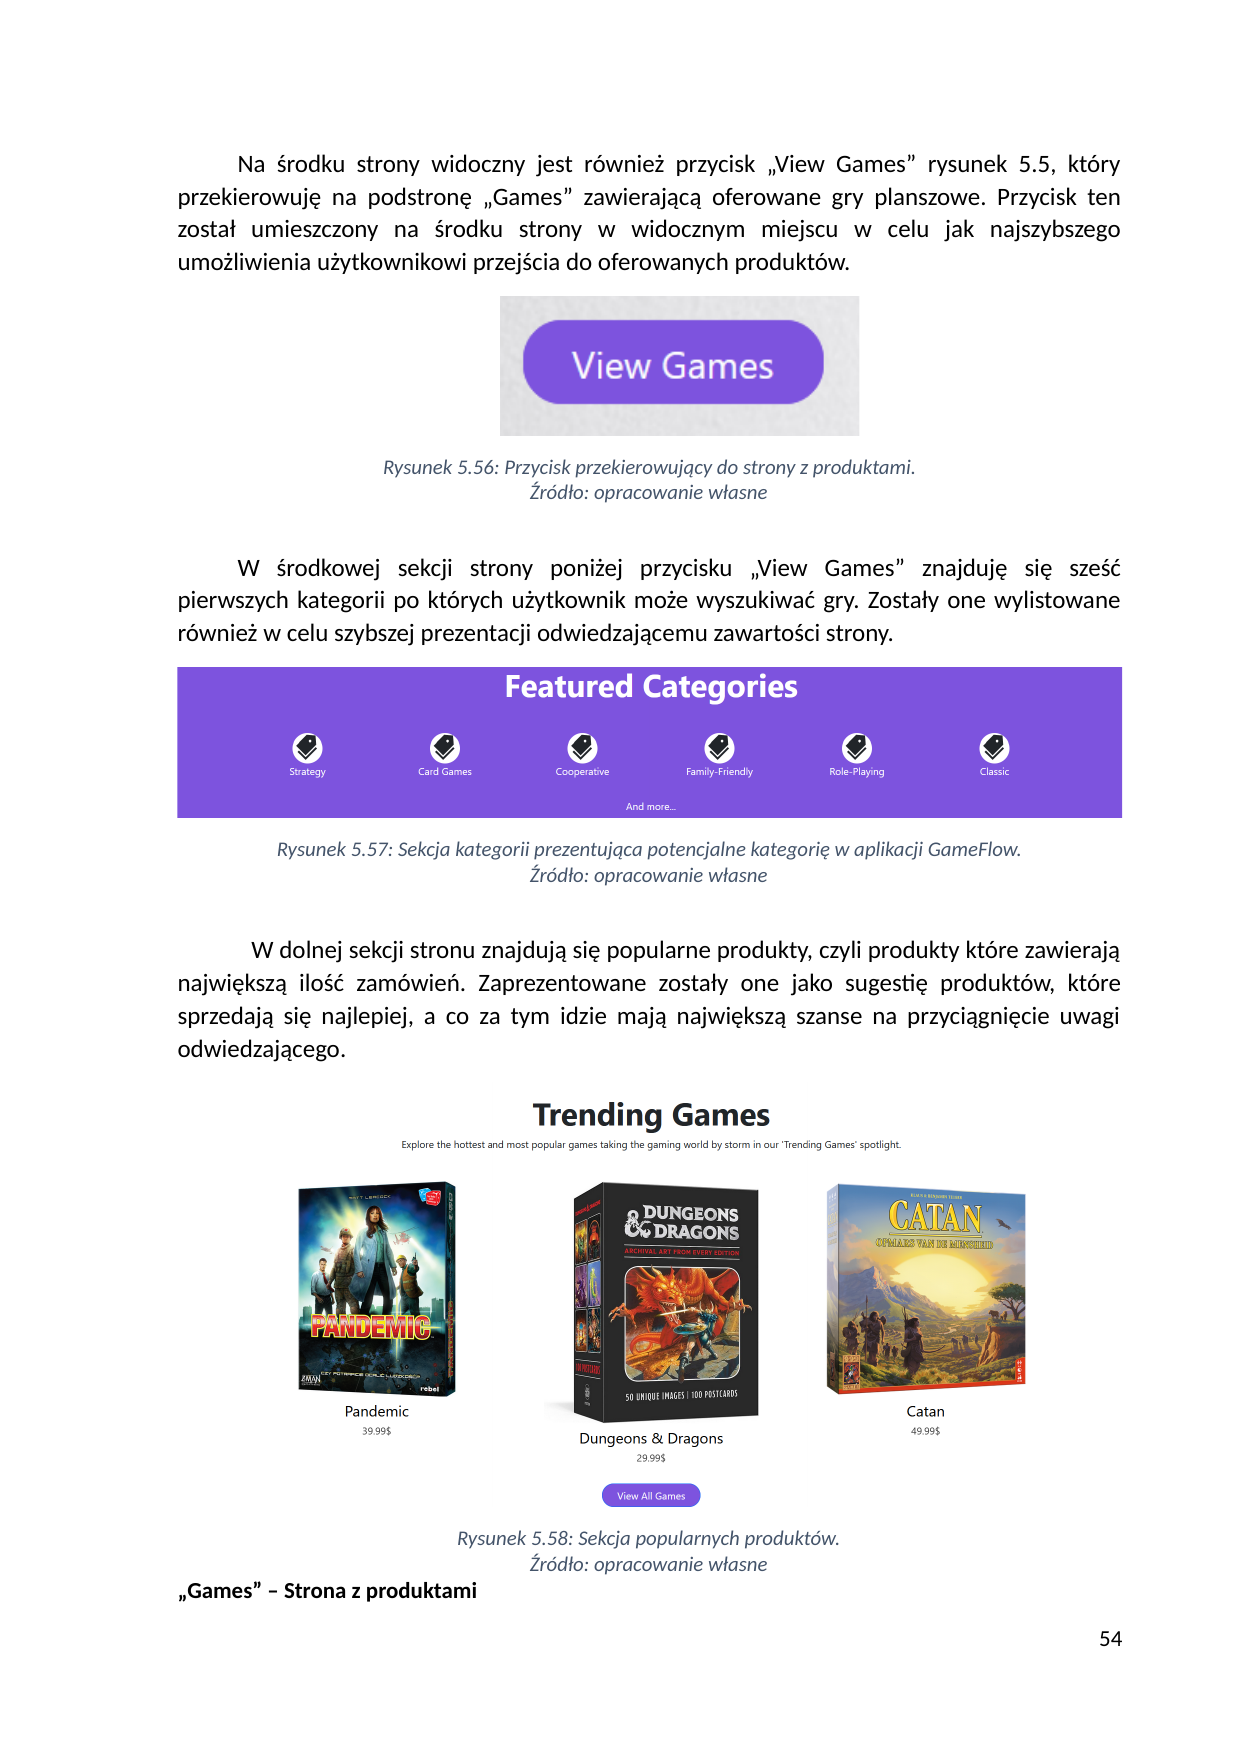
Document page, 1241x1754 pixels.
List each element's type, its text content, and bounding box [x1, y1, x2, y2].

picture [177, 1082, 1123, 1507]
text Źródło: opracowanie własne [177, 862, 1122, 887]
text Źródło: opracowanie własne [177, 1551, 1122, 1576]
picture [177, 667, 1123, 818]
text Źródło: opracowanie własne [177, 479, 1122, 505]
text W dolnej sekcji stronu znajdują się popularne produkty, czyli produkty które zawierają największą ilość zamówień. Zaprezentowane zostały one jako sugestię produktów, które sprzedają się najlepiej, a co za tym idzie mają największą szanse na przyciągnięcie uwagi odwiedzającego. [177, 934, 1122, 1063]
text W środkowej sekcji strony poniżej przycisku „View Games” znajduję się sześć pierwszych kategorii po których użytkownik może wyszukiwać gry. Zostały one wylistowane również w celu szybszej prezentacji odwiedzającemu zawartości strony. [177, 552, 1122, 648]
picture [500, 296, 860, 436]
text Na środku strony widoczny jest również przycisk „View Games” rysunek 5.5, który przekierowuję na podstronę „Games” zawierającą oferowane gry planszowe. Przycisk ten został umieszczony na środku strony w widocznym miejscu w celu jak najszybszego umożliwienia użytkownikowi przejścia do oferowanych produktów. [177, 148, 1122, 277]
text „Games” – Strona z produktami [177, 1576, 1122, 1604]
